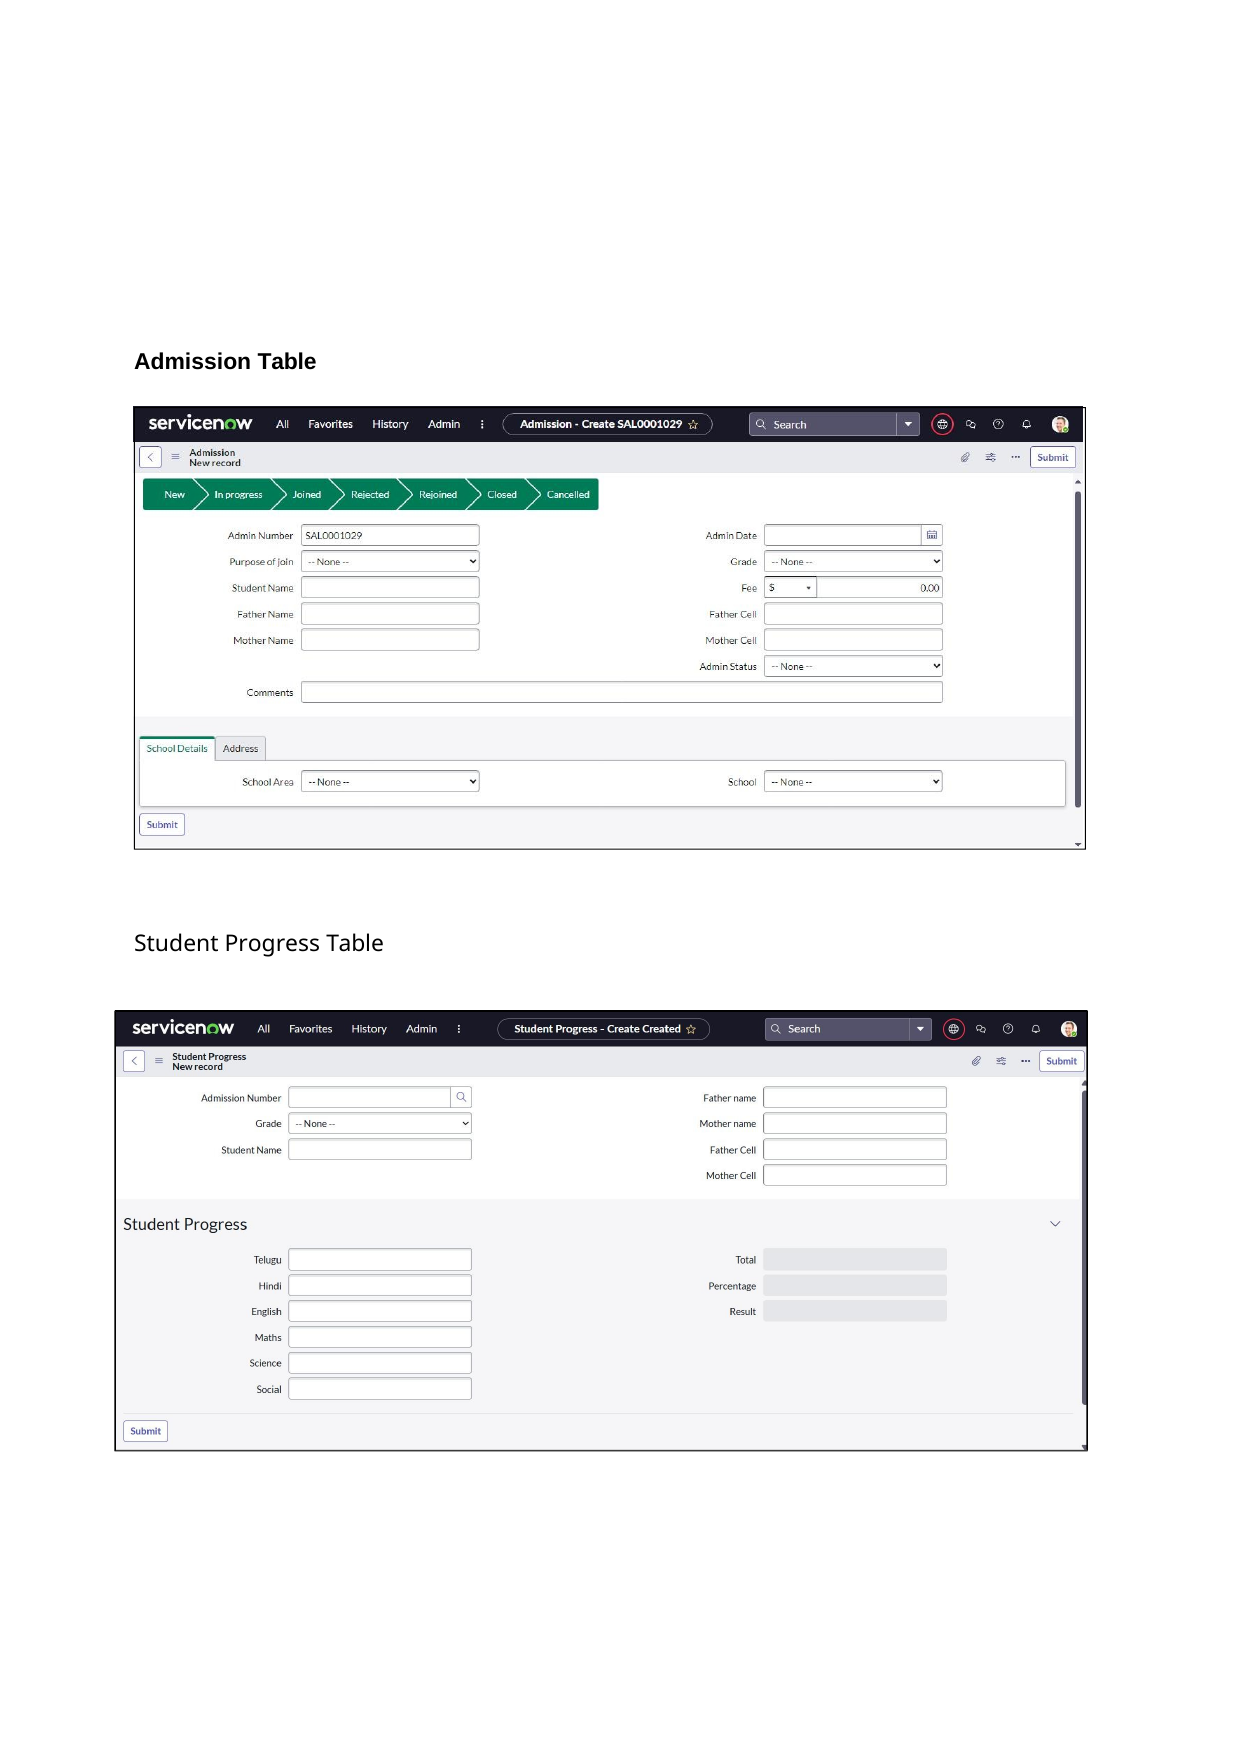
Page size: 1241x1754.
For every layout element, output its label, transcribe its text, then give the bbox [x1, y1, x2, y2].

text Student Progress Table [134, 926, 1078, 958]
picture [116, 1012, 1086, 1449]
subtitle Admission Table [134, 348, 1078, 374]
picture [135, 409, 1083, 847]
